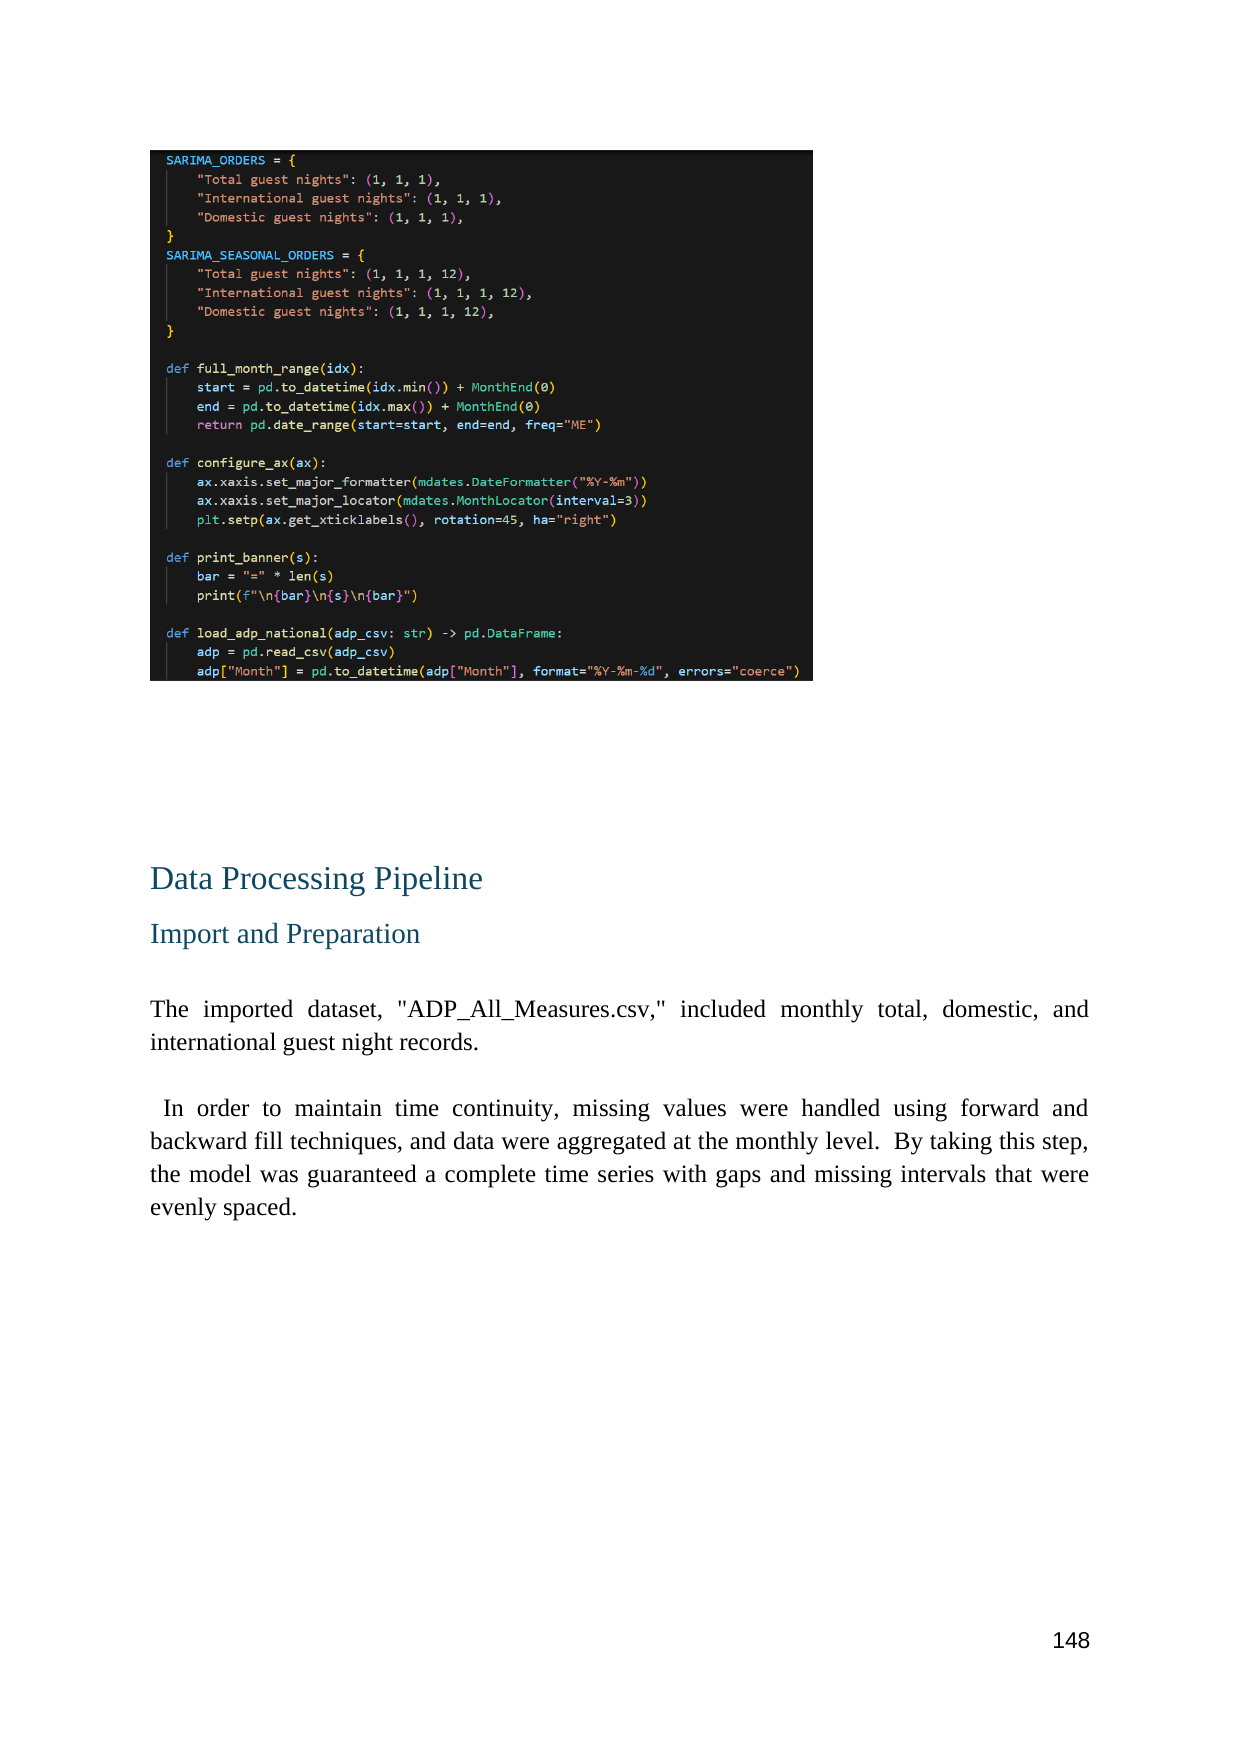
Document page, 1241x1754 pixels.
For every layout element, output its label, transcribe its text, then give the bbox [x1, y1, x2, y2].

text In order to maintain time continuity, missing values were handled using forward and backward fill techniques, and data were aggregated at the monthly level. By taking this step, the model was guaranteed a complete time series with gaps and missing intervals that were evenly spaced. [150, 1093, 1090, 1221]
text The imported dataset, "ADP_All_Measures.csv," included monthly total, domestic, and international guest night records. [150, 994, 1090, 1055]
subtitle Import and Preparation [150, 916, 1090, 950]
picture [150, 150, 813, 681]
subtitle Data Processing Pipeline [150, 858, 1090, 896]
